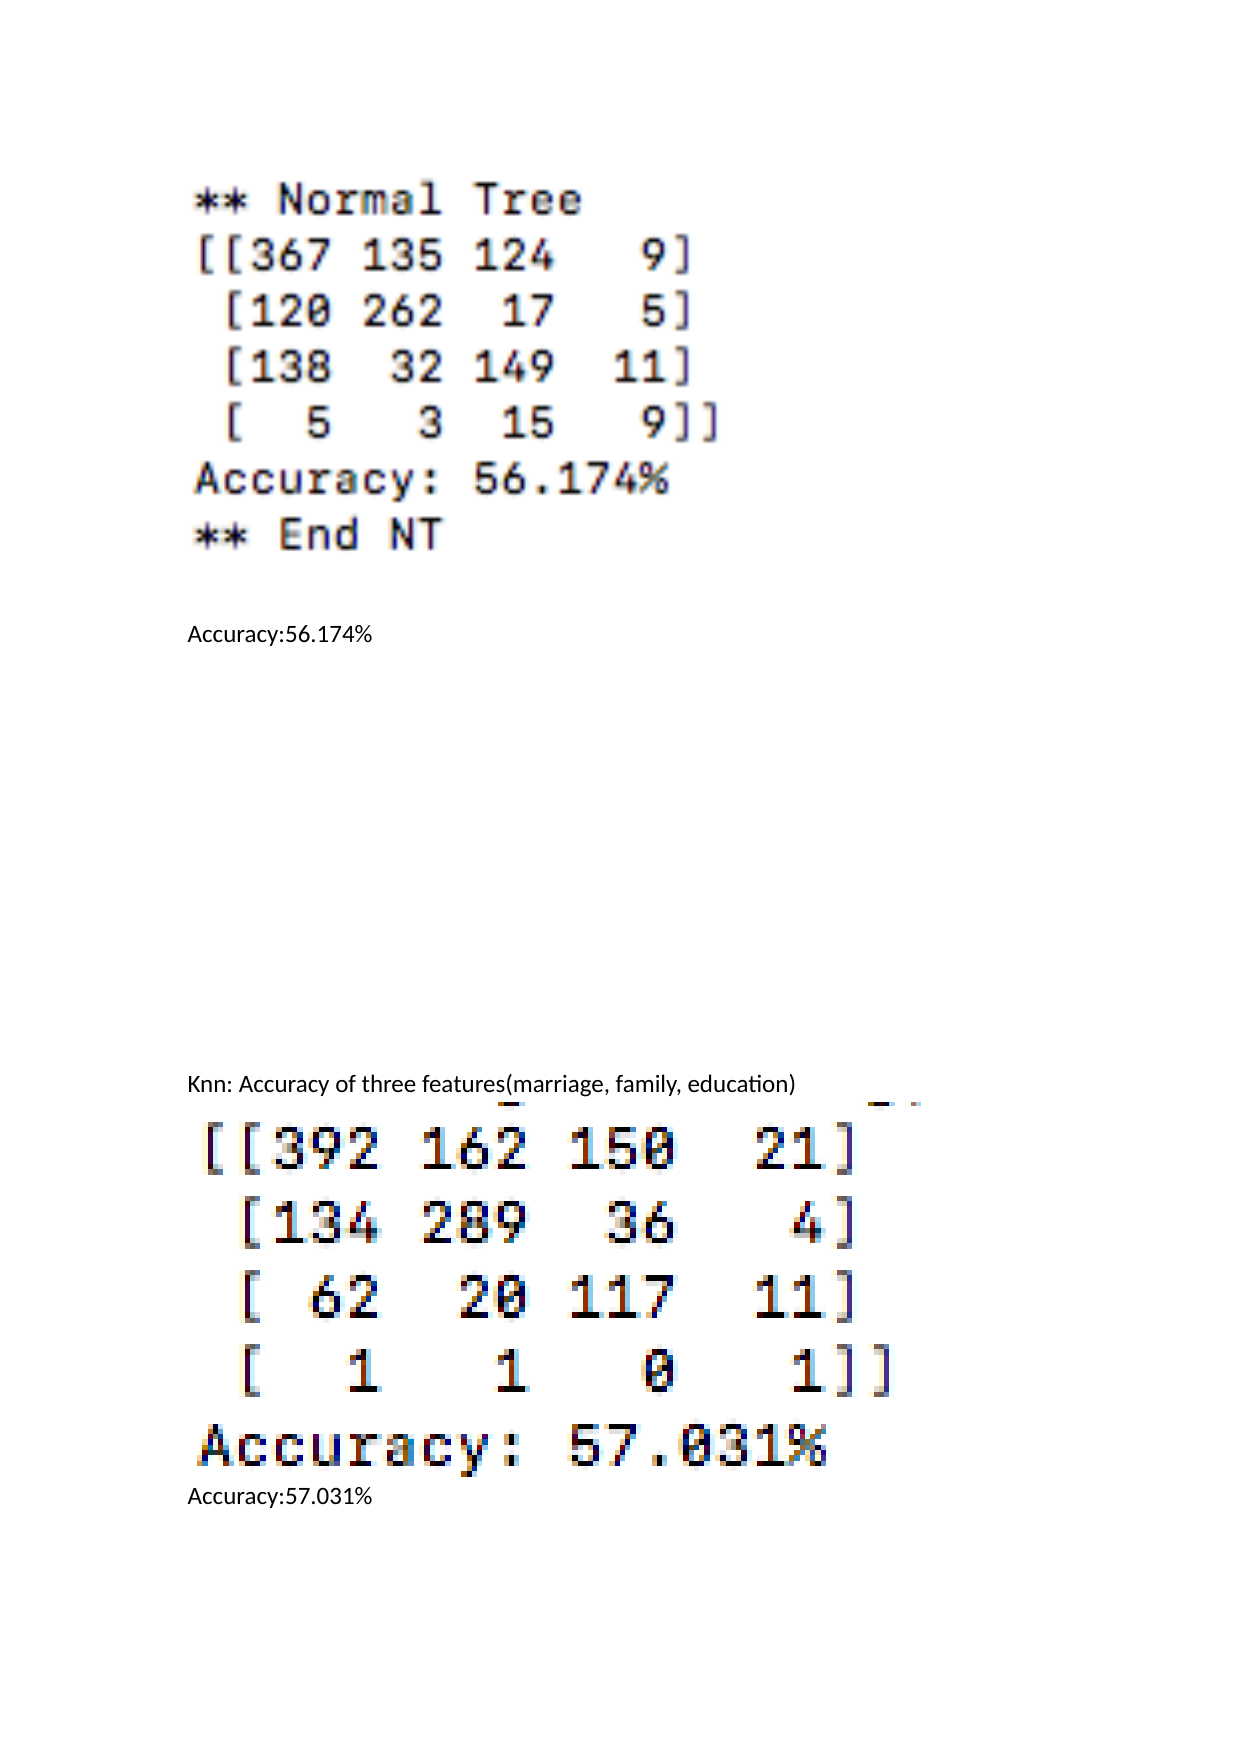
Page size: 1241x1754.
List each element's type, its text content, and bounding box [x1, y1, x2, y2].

picture [187, 164, 797, 591]
text Accuracy:57.031% [187, 1477, 1053, 1514]
picture [187, 1102, 948, 1477]
text Knn: Accuracy of three features(marriage, family, education) [187, 1064, 1053, 1102]
text Accuracy:56.174% [187, 614, 1053, 652]
